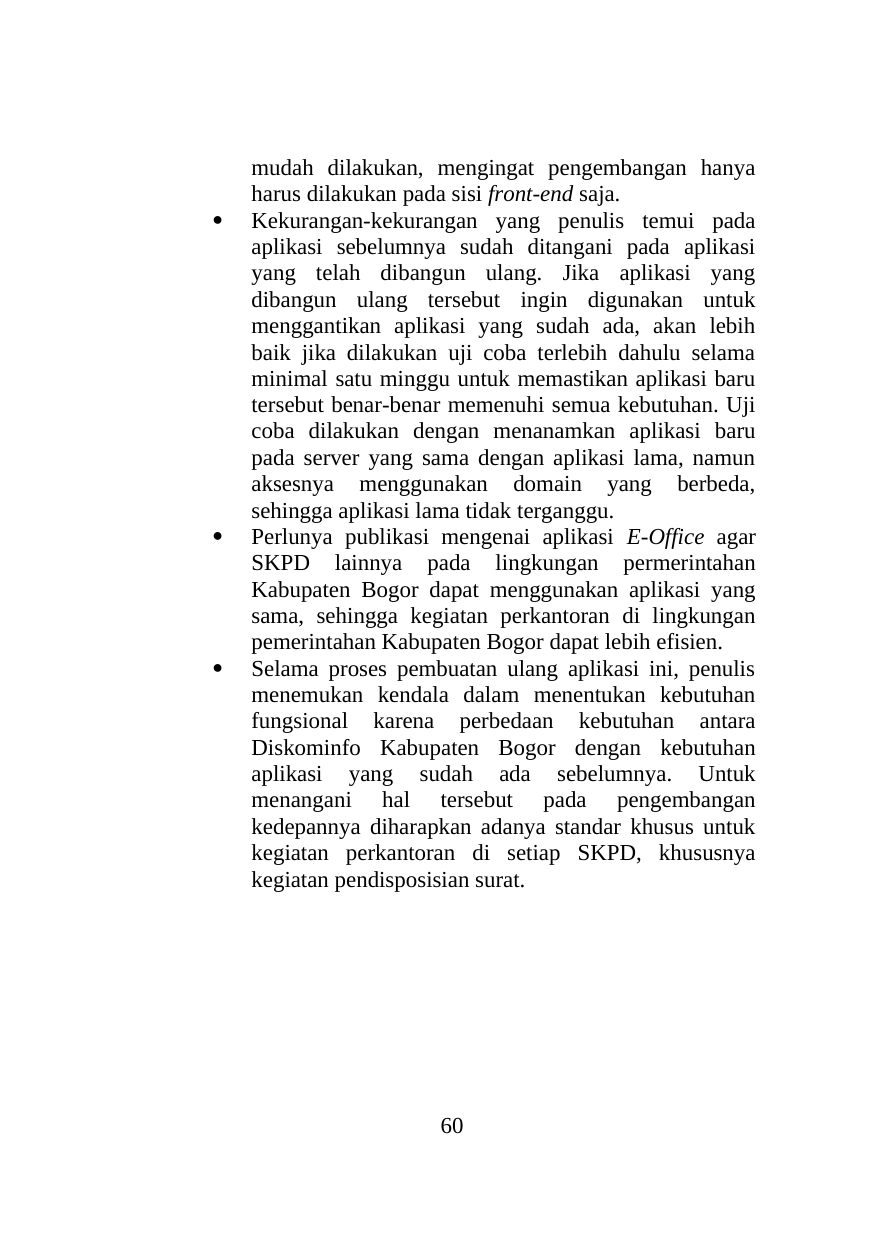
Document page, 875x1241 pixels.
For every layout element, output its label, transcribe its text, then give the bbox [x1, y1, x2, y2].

list Selama proses pembuatan ulang aplikasi ini, penulis menemukan kendala dalam menentukan kebutuhan fungsional karena perbedaan kebutuhan antara Diskominfo Kabupaten Bogor dengan kebutuhan aplikasi yang sudah ada sebelumnya. Untuk menangani hal tersebut pada pengembangan kedepannya diharapkan adanya standar khusus untuk kegiatan perkantoran di setiap SKPD, khususnya kegiatan pendisposisian surat. [214, 655, 756, 892]
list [214, 154, 756, 207]
list Perlunya publikasi mengenai aplikasi E-Office agar SKPD lainnya pada lingkungan permerintahan Kabupaten Bogor dapat menggunakan aplikasi yang sama, sehingga kegiatan perkantoran di lingkungan pemerintahan Kabupaten Bogor dapat lebih efisien. [214, 523, 756, 655]
list Kekurangan-kekurangan yang penulis temui pada aplikasi sebelumnya sudah ditangani pada aplikasi yang telah dibangun ulang. Jika aplikasi yang dibangun ulang tersebut ingin digunakan untuk menggantikan aplikasi yang sudah ada, akan lebih baik jika dilakukan uji coba terlebih dahulu selama minimal satu minggu untuk memastikan aplikasi baru tersebut benar-benar memenuhi semua kebutuhan. Uji coba dilakukan dengan menanamkan aplikasi baru pada server yang sama dengan aplikasi lama, namun aksesnya menggunakan domain yang berbeda, sehingga aplikasi lama tidak terganggu. [214, 207, 756, 523]
